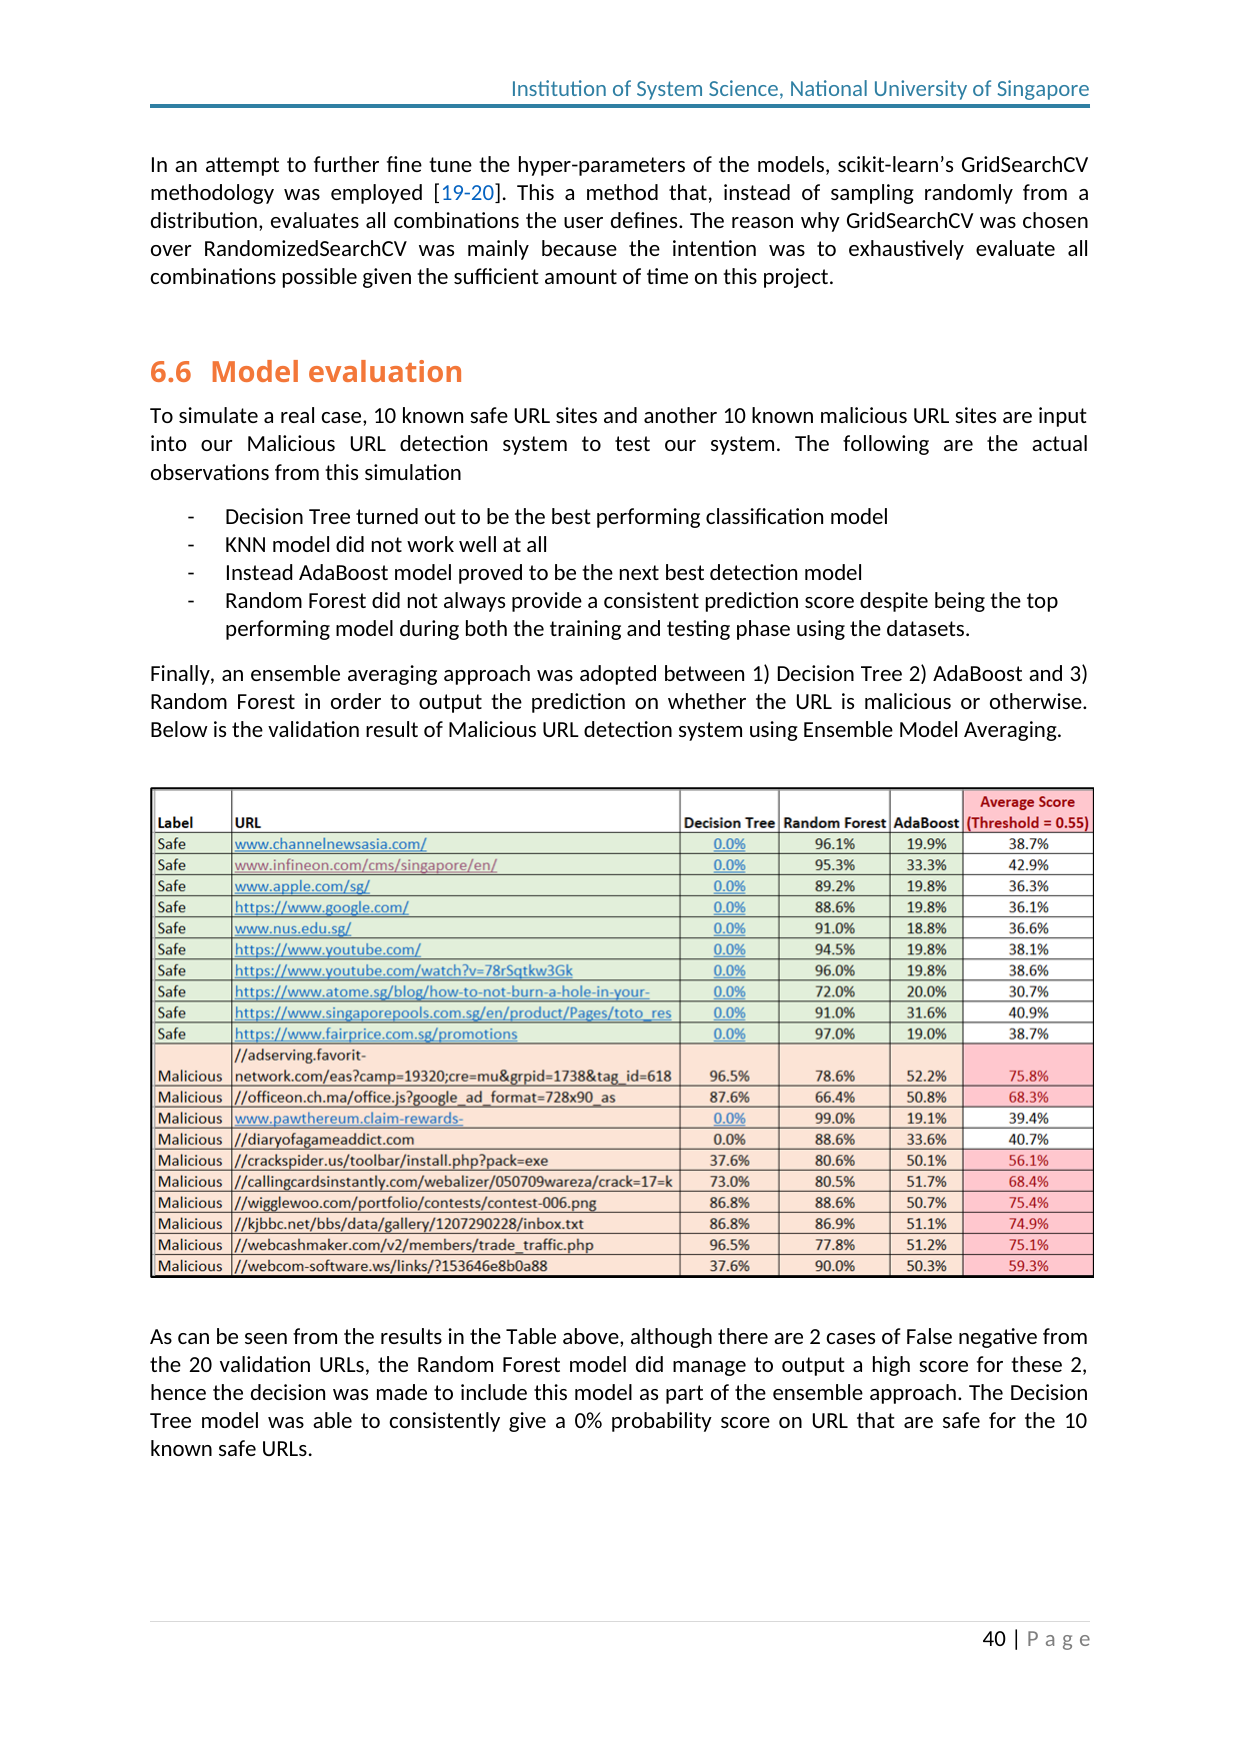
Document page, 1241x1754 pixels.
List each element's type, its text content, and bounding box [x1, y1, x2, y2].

text Finally, an ensemble averaging approach was adopted between 1) Decision Tree 2) AdaBoost and 3) Random Forest in order to output the prediction on whether the URL is malicious or otherwise. Below is the validation result of Malicious URL detection system using Ensemble Model Averaging. [150, 659, 1090, 743]
list Random Forest did not always provide a consistent prediction score despite being the top performing model during both the training and testing phase using the datasets. [187, 586, 1090, 642]
picture [150, 787, 1094, 1278]
text To simulate a real case, 10 known safe URL sites and another 10 known malicious URL sites are input into our Malicious URL detection system to test our system. The following are the actual observations from this simulation [150, 402, 1090, 486]
list Decision Tree turned out to be the best performing classification model [187, 502, 1090, 530]
list Instead AdaBoost model proved to be the next best detection model [187, 558, 1090, 586]
text As can be seen from the results in the Table above, although there are 2 cases of False negative from the 20 validation URLs, the Random Forest model did manage to output a high score for these 2, hence the decision was made to include this model as part of the ensemble approach. The Decision Tree model was able to consistently give a 0% probability score on URL that are safe for the 10 known safe URLs. [150, 1322, 1090, 1463]
text In an attempt to further fine tune the hyper-parameters of the models, scikit-learn’s GridSearchCV methodology was employed [19-20]. This a method that, instead of sampling randomly from a distribution, evaluates all combinations the user defines. The reason why GridSearchCV was chosen over RandomizedSearchCV was mainly because the intention was to exhaustively evaluate all combinations possible given the sufficient amount of time on this project. [150, 150, 1090, 290]
subtitle Model evaluation [150, 351, 1090, 391]
list KNN model did not work well at all [187, 530, 1090, 558]
